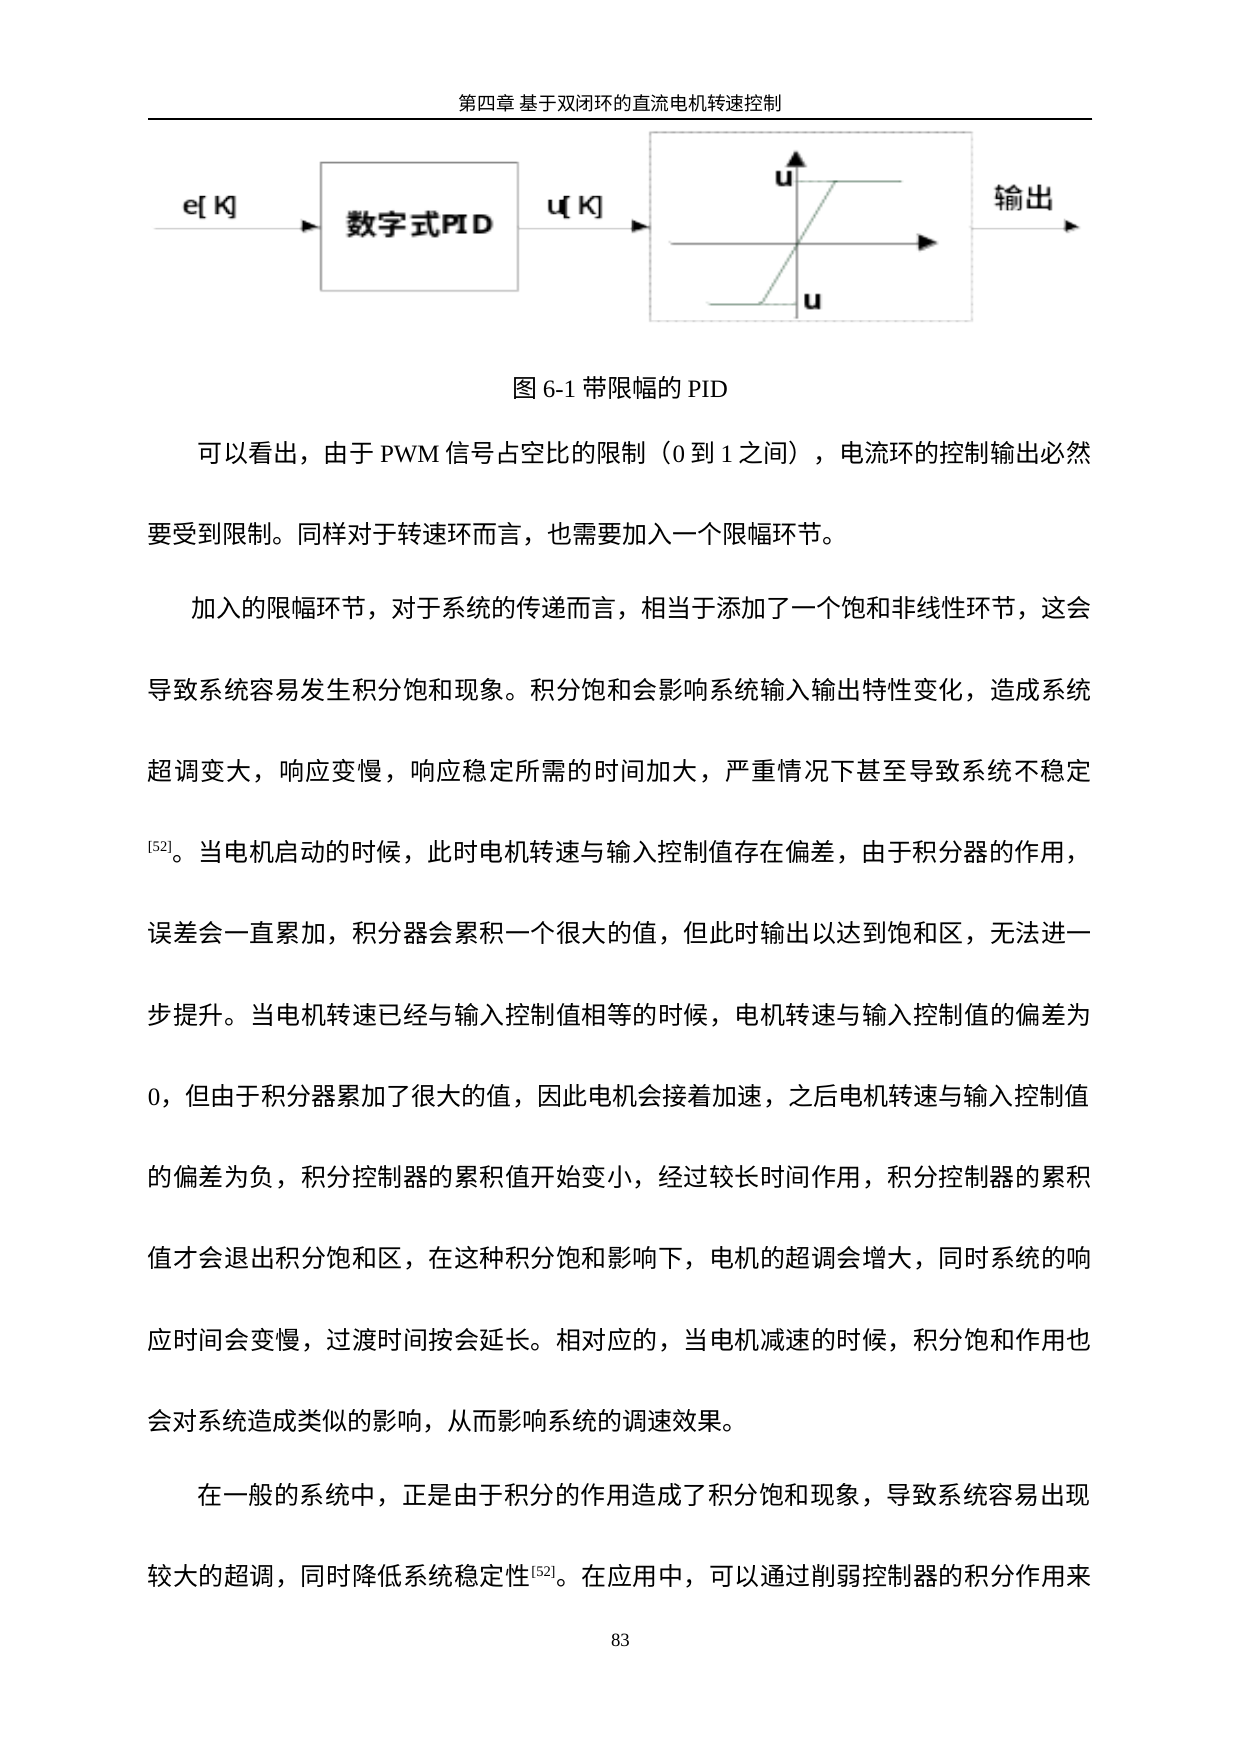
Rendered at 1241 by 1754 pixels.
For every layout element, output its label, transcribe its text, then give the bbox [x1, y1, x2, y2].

text 可以看出，由于PWM信号占空比的限制（0到1之间），电流环的控制输出必然要受到限制。同样对于转速环而言，也需要加入一个限幅环节。 [148, 419, 1092, 566]
text 图6-1 带限幅的PID [148, 354, 1092, 419]
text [148, 1461, 1092, 1607]
text 加入的限幅环节，对于系统的传递而言，相当于添加了一个饱和非线性环节，这会导致系统容易发生积分饱和现象。积分饱和会影响系统输入输出特性变化，造成系统超调变大，响应变慢，响应稳定所需的时间加大，严重情况下甚至导致系统不稳定[52]。当电机启动的时候，此时电机转速与输入控制值存在偏差，由于积分器的作用，误差会一直累加，积分器会累积一个很大的值，但此时输出以达到饱和区，无法进一步提升。当电机转速已经与输入控制值相等的时候，电机转速与输入控制值的偏差为0，但由于积分器累加了很大的值，因此电机会接着加速，之后电机转速与输入控制值的偏差为负，积分控制器的累积值开始变小，经过较长时间作用，积分控制器的累积值才会退出积分饱和区，在这种积分饱和影响下，电机的超调会增大，同时系统的响应时间会变慢，过渡时间按会延长。相对应的，当电机减速的时候，积分饱和作用也会对系统造成类似的影响，从而影响系统的调速效果。 [148, 574, 1092, 1452]
